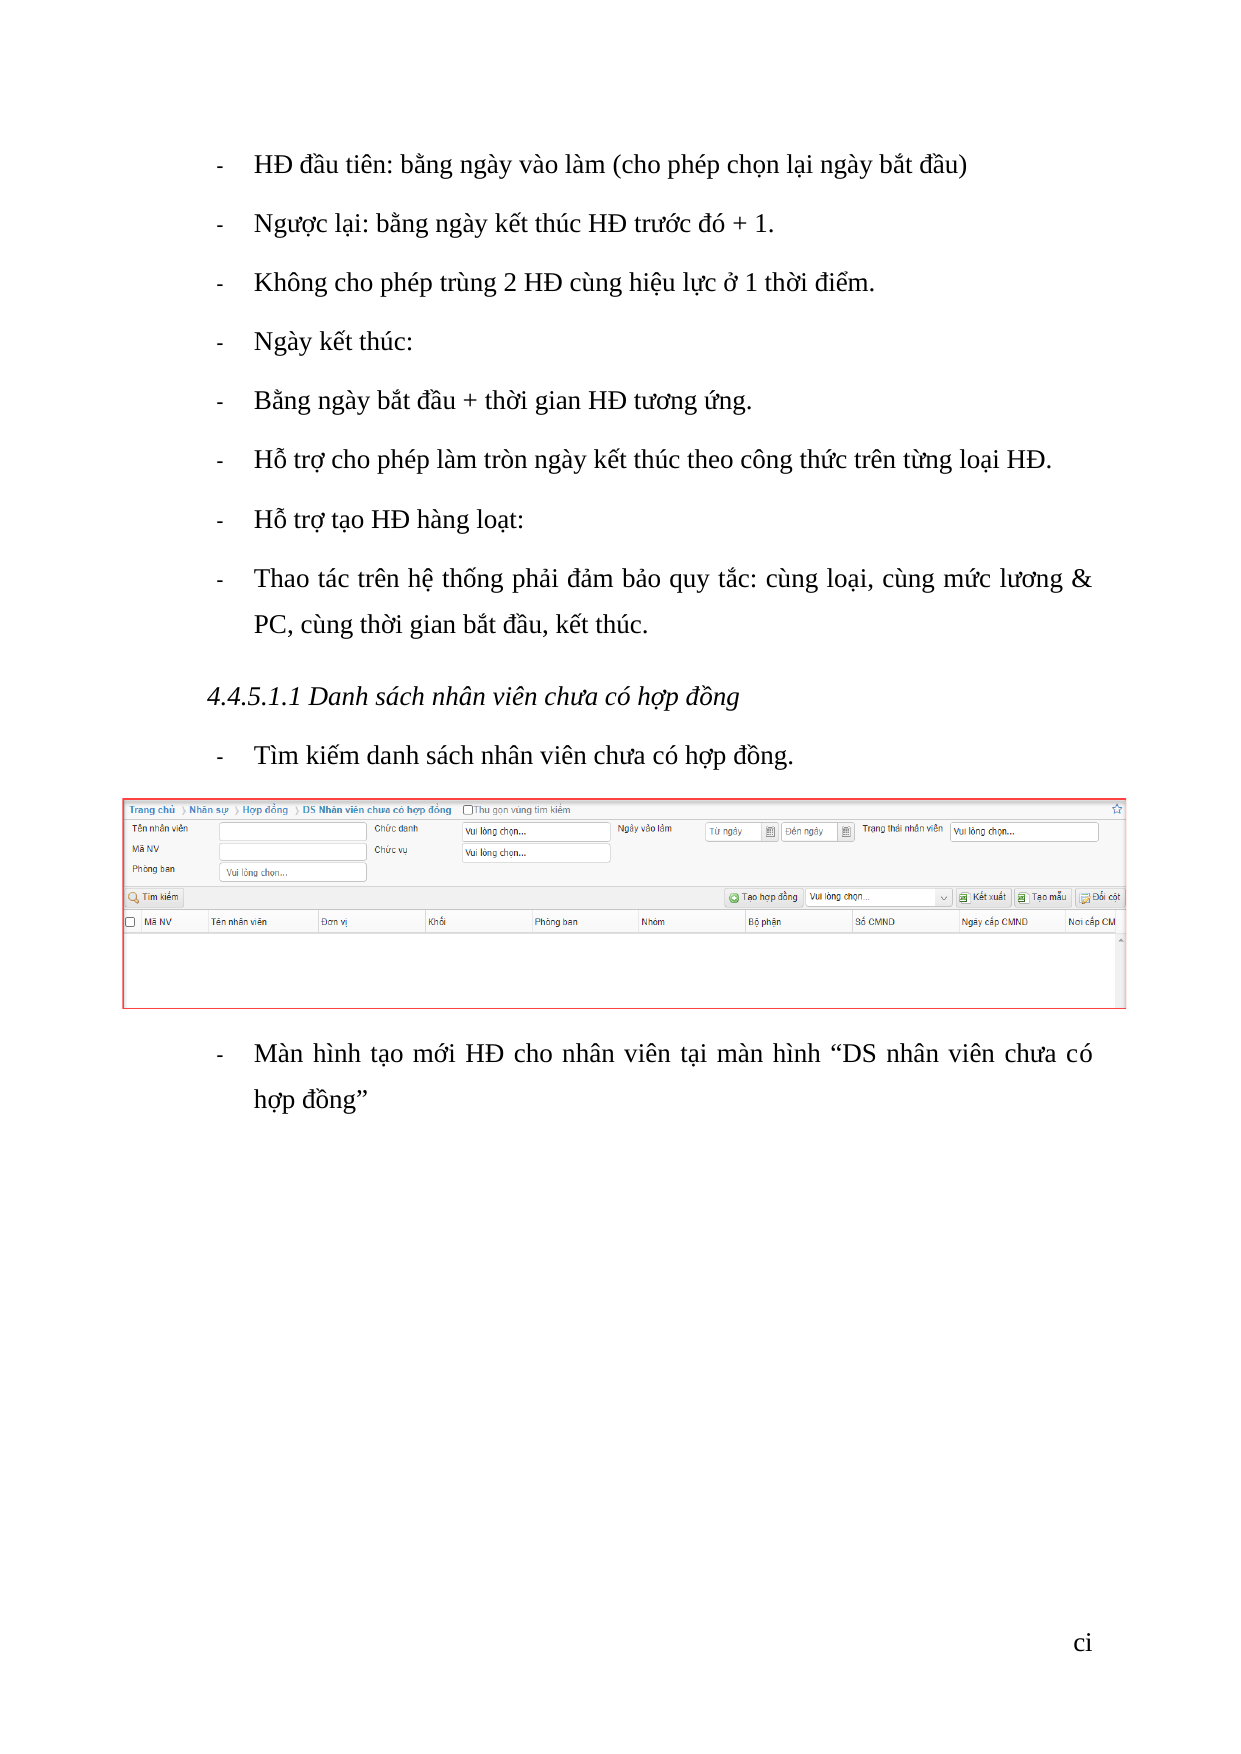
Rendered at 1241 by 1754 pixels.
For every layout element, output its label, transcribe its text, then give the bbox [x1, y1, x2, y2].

list Thao tác trên hệ thống phải đảm bảo quy tắc: cùng loại, cùng mức lương & PC, cùng thời gian bắt đầu, kết thúc. [216, 562, 1092, 640]
list Không cho phép trùng 2 HĐ cùng hiệu lực ở 1 thời điểm. [216, 266, 1092, 297]
list Ngày kết thúc: [216, 325, 1092, 356]
list Ngược lại: bằng ngày kết thúc HĐ trước đó + 1. [216, 207, 1092, 238]
list Màn hình tạo mới HĐ cho nhân viên tại màn hình “DS nhân viên chưa có hợp đồng” [216, 1037, 1092, 1115]
list Hỗ trợ tạo HĐ hàng loạt: [216, 503, 1092, 534]
list Hỗ trợ cho phép làm tròn ngày kết thúc theo công thức trên từng loại HĐ. [216, 443, 1092, 475]
list HĐ đầu tiên: bằng ngày vào làm (cho phép chọn lại ngày bắt đầu) [216, 148, 1092, 179]
picture [122, 798, 1127, 1009]
subtitle 4.4.5.1.1 Danh sách nhân viên chưa có hợp đồng [207, 680, 1092, 711]
list Tìm kiếm danh sách nhân viên chưa có hợp đồng. [216, 739, 1092, 771]
list Bằng ngày bắt đầu + thời gian HĐ tương ứng. [216, 384, 1092, 416]
